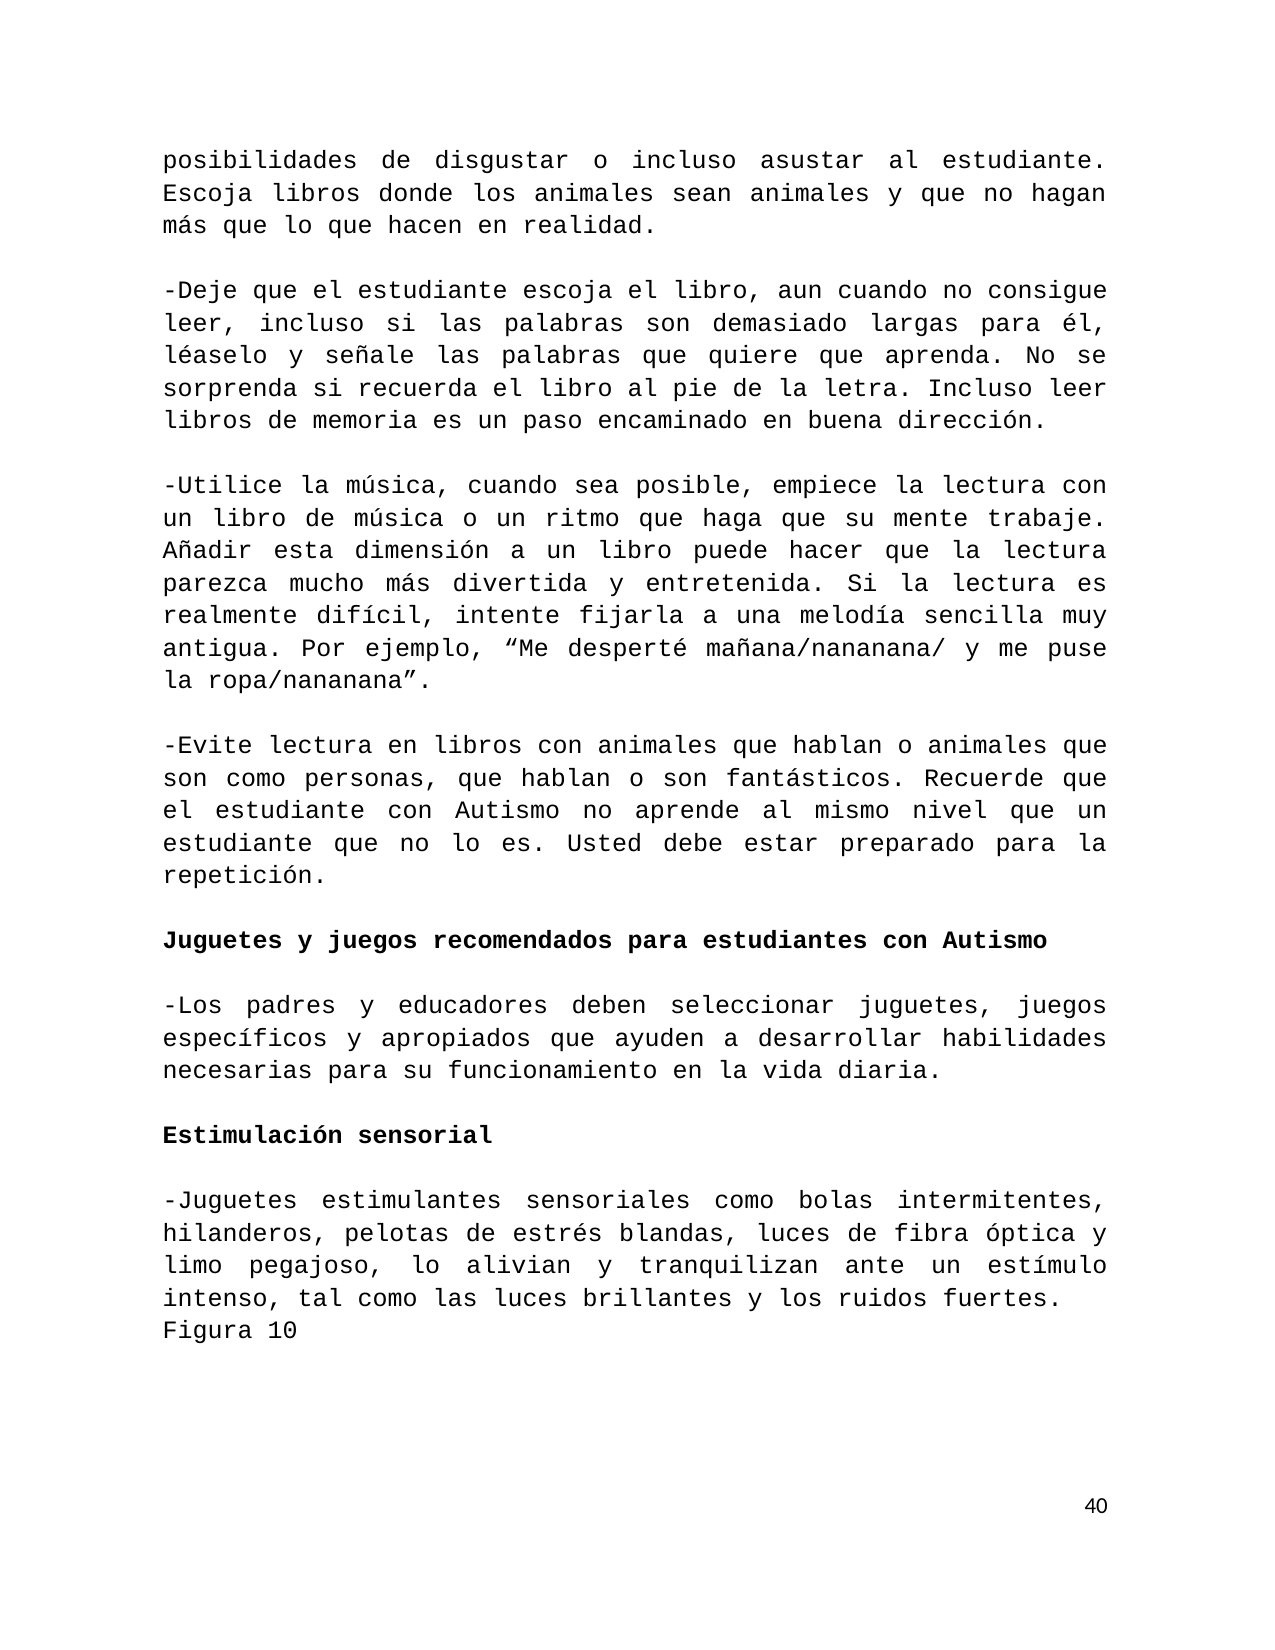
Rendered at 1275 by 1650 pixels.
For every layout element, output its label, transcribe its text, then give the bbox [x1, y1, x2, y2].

text -Utilice la música, cuando sea posible, empiece la lectura con un libro de música o un ritmo que haga que su mente trabaje. Añadir esta dimensión a un libro puede hacer que la lectura parezca mucho más divertida y entretenida. Si la lectura es realmente difícil, intente fijarla a una melodía sencilla muy antigua. Por ejemplo, “Me desperté mañana/nananana/ y me puse la ropa/nananana”. [162, 473, 1107, 696]
text -Juguetes estimulantes sensoriales como bolas intermitentes, hilanderos, pelotas de estrés blandas, luces de fibra óptica y limo pegajoso, lo alivian y tranquilizan ante un estímulo intenso, tal como las luces brillantes y los ruidos fuertes. [162, 1188, 1107, 1313]
text -Evite lectura en libros con animales que hablan o animales que son como personas, que hablan o son fantásticos. Recuerde que el estudiante con Autismo no aprende al mismo nivel que un estudiante que no lo es. Usted debe estar preparado para la repetición. [162, 733, 1107, 891]
text Figura 10 [162, 1318, 1107, 1346]
text Juguetes y juegos recomendados para estudiantes con Autismo [162, 928, 1107, 956]
text -Deje que el estudiante escoja el libro, aun cuando no consigue leer, incluso si las palabras son demasiado largas para él, léaselo y señale las palabras que quiere que aprenda. No se sorprenda si recuerda el libro al pie de la letra. Incluso leer libros de memoria es un paso encaminado en buena dirección. [162, 278, 1107, 436]
text Estimulación sensorial [162, 1123, 1107, 1151]
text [162, 148, 1107, 241]
text -Los padres y educadores deben seleccionar juguetes, juegos específicos y apropiados que ayuden a desarrollar habilidades necesarias para su funcionamiento en la vida diaria. [162, 993, 1107, 1086]
